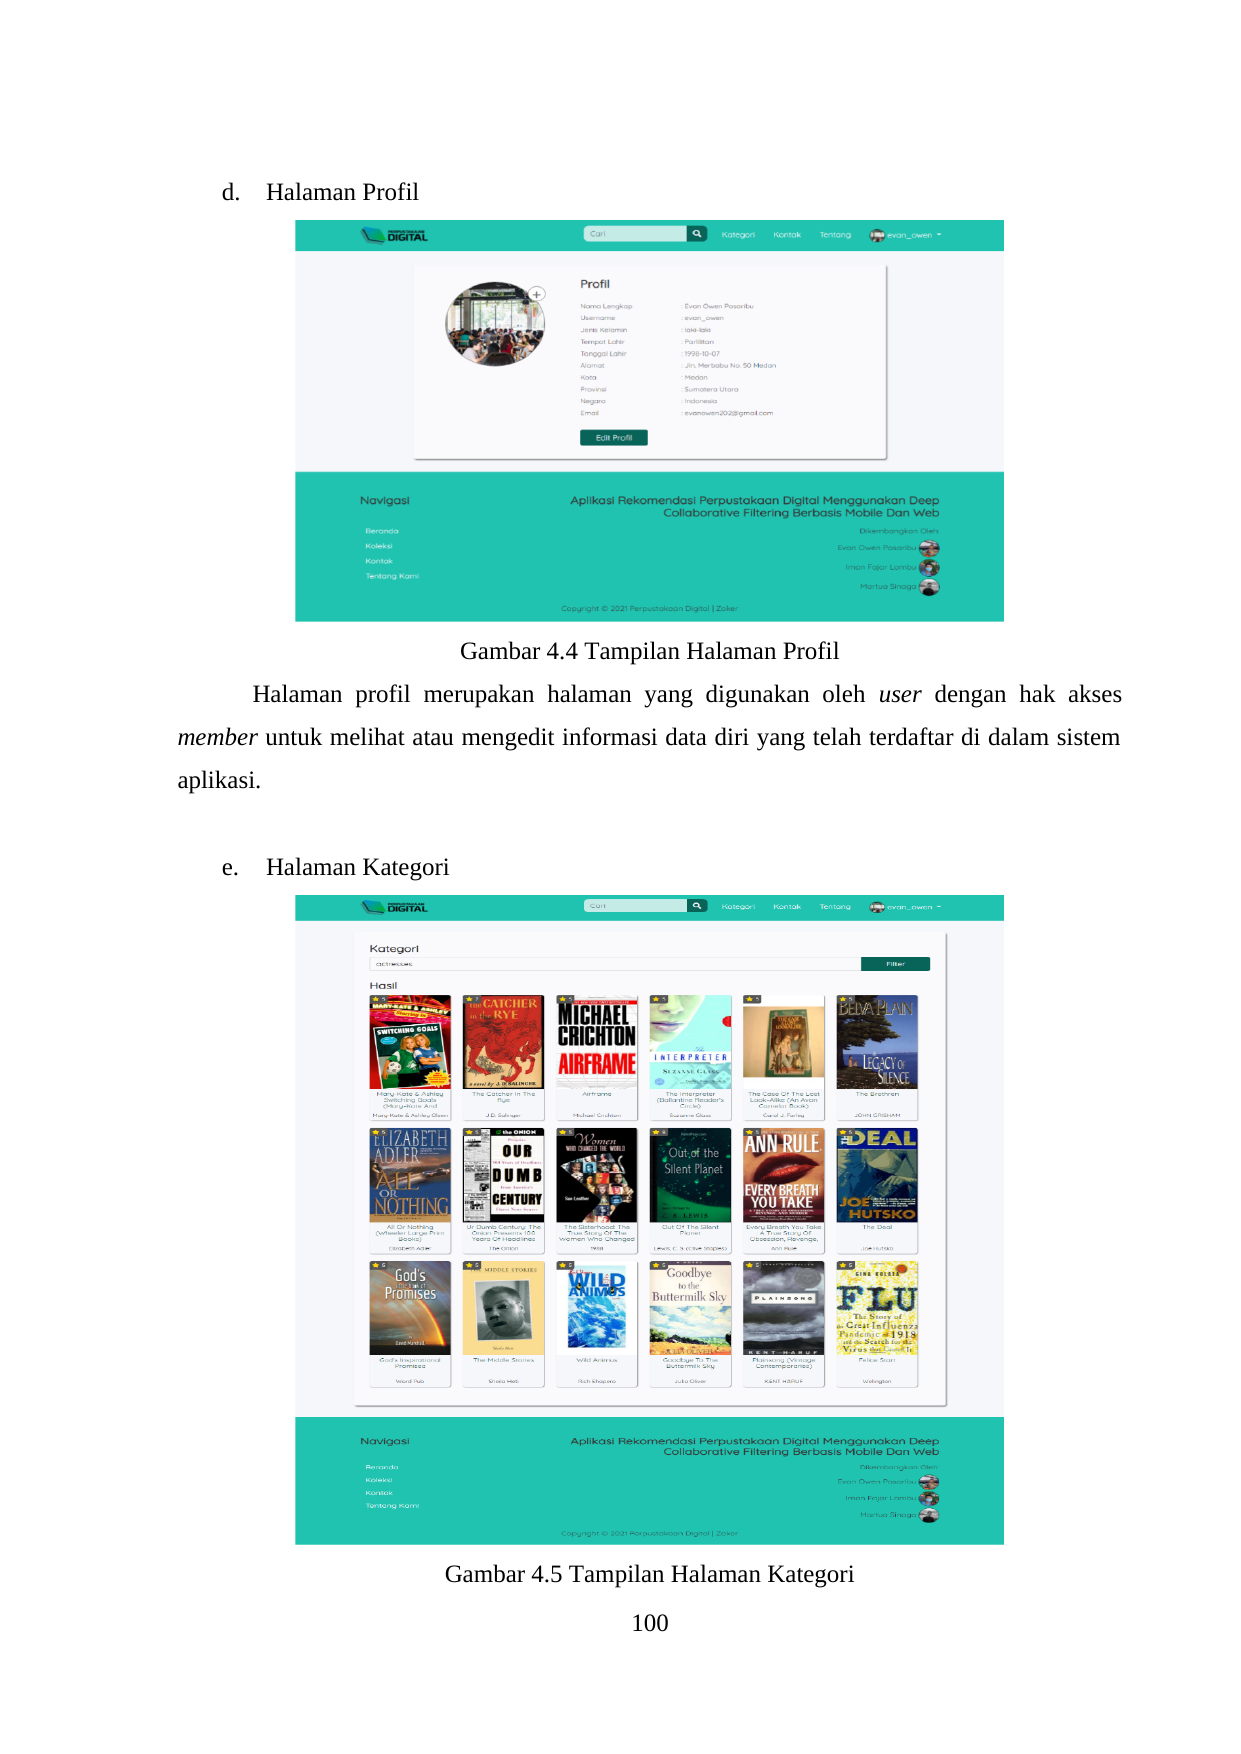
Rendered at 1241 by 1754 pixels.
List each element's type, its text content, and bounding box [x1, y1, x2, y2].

list Halaman Profil [222, 177, 1122, 206]
picture [295, 220, 1004, 622]
list Halaman Kategori [222, 852, 1122, 881]
text Halaman profil merupakan halaman yang digunakan oleh user dengan hak akses member untuk melihat atau mengedit informasi data diri yang telah terdaftar di dalam sistem aplikasi. [177, 679, 1122, 794]
picture [295, 895, 1004, 1545]
text Gambar 4. Tampilan Halaman Profil [177, 636, 1122, 665]
